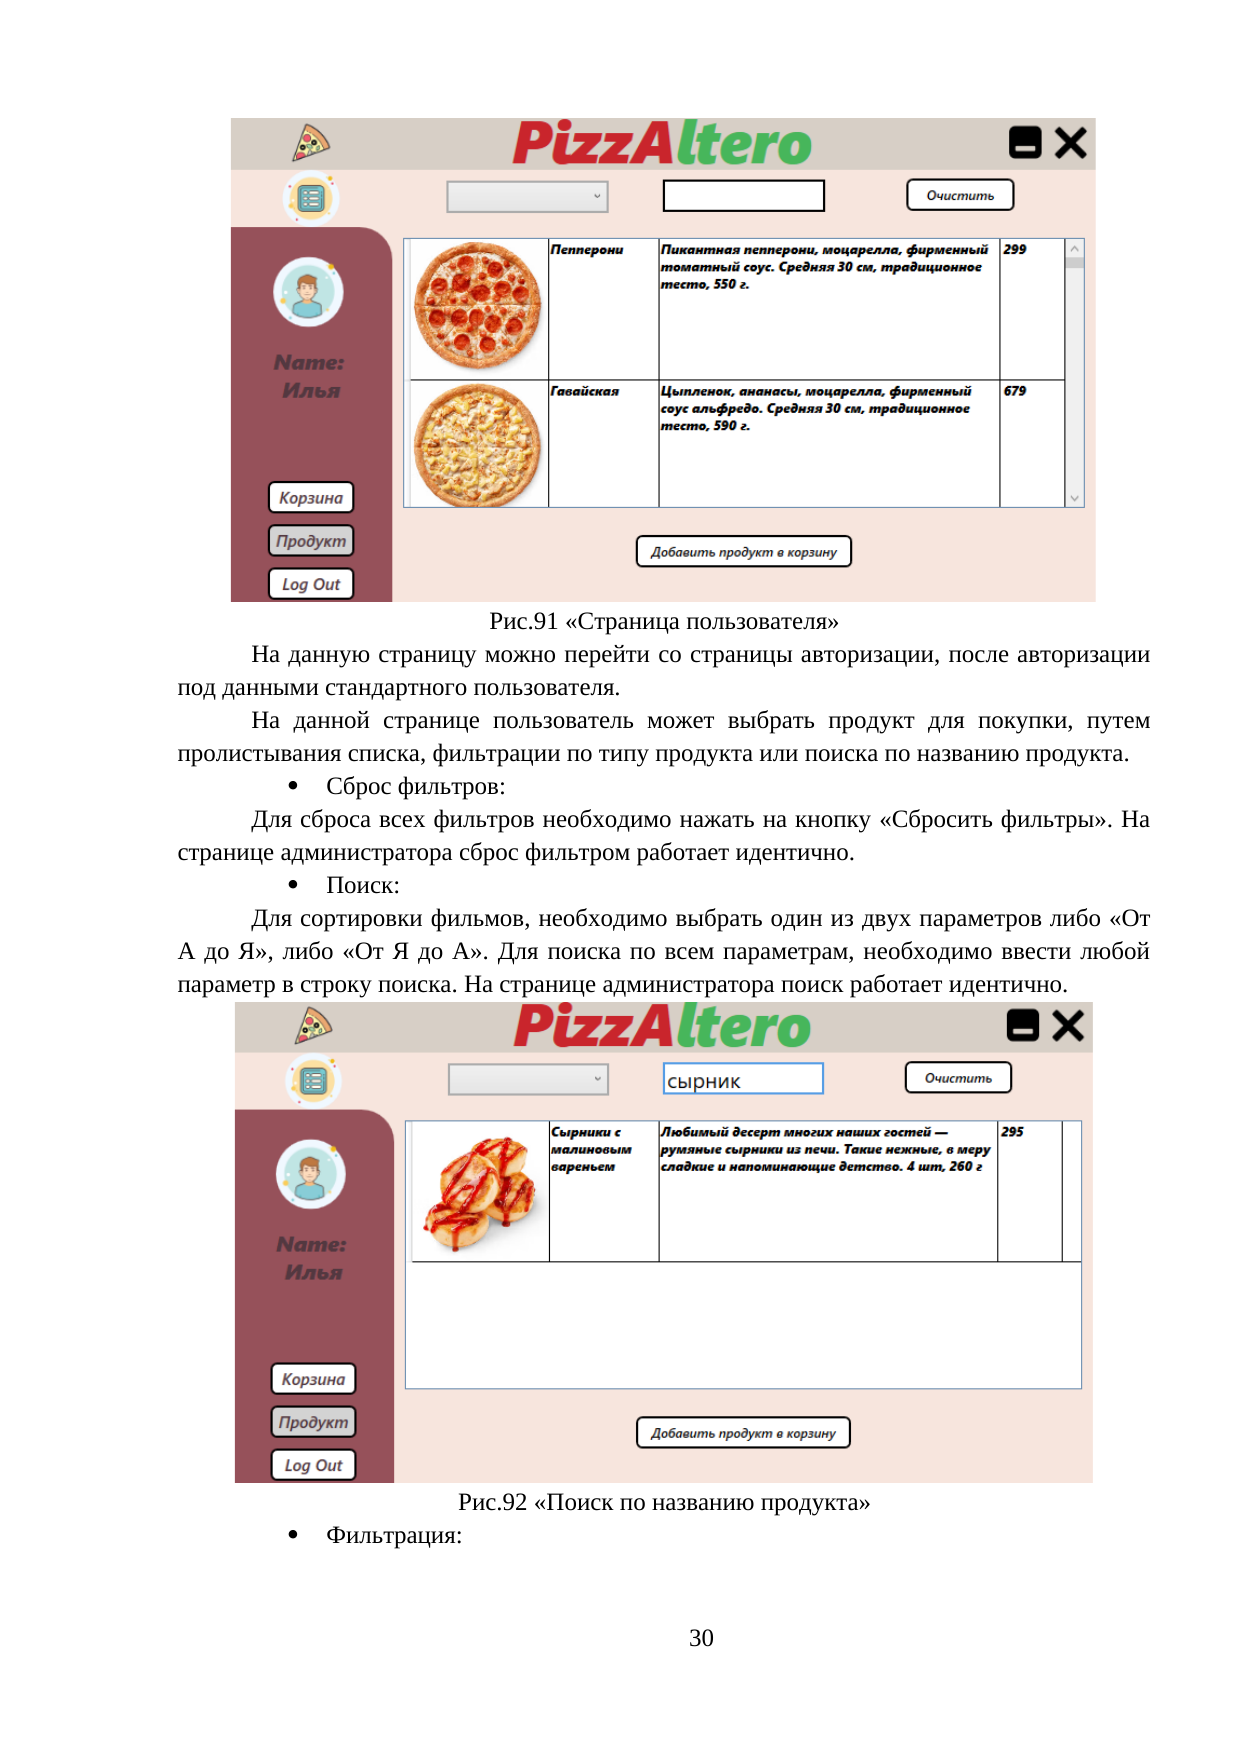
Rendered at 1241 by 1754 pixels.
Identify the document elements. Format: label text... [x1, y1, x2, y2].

picture [234, 1002, 1094, 1483]
text Для сброса всех фильтров необходимо нажать на кнопку «Сбросить фильтры». На странице администратора сброс фильтром работает идентично. [177, 804, 1152, 866]
text Рис.92 «Поиск по названию продукта» [177, 1487, 1152, 1516]
text Рис.91 «Страница пользователя» [177, 606, 1152, 635]
text На данной странице пользователь может выбрать продукт для покупки, путем пролистывания списка, фильтрации по типу продукта или поиска по названию продукта. [177, 705, 1152, 767]
list Сброс фильтров: [288, 771, 1152, 800]
list Поиск: [288, 870, 1152, 899]
picture [230, 118, 1099, 602]
list Фильтрация: [288, 1520, 1152, 1548]
text Для сортировки фильмов, необходимо выбрать один из двух параметров либо «От А до Я», либо «От Я до А». Для поиска по всем параметрам, необходимо ввести любой параметр в строку поиска. На странице администратора поиск работает идентично. [177, 903, 1152, 998]
text На данную страницу можно перейти со страницы авторизации, после авторизации под данными стандартного пользователя. [177, 639, 1152, 701]
